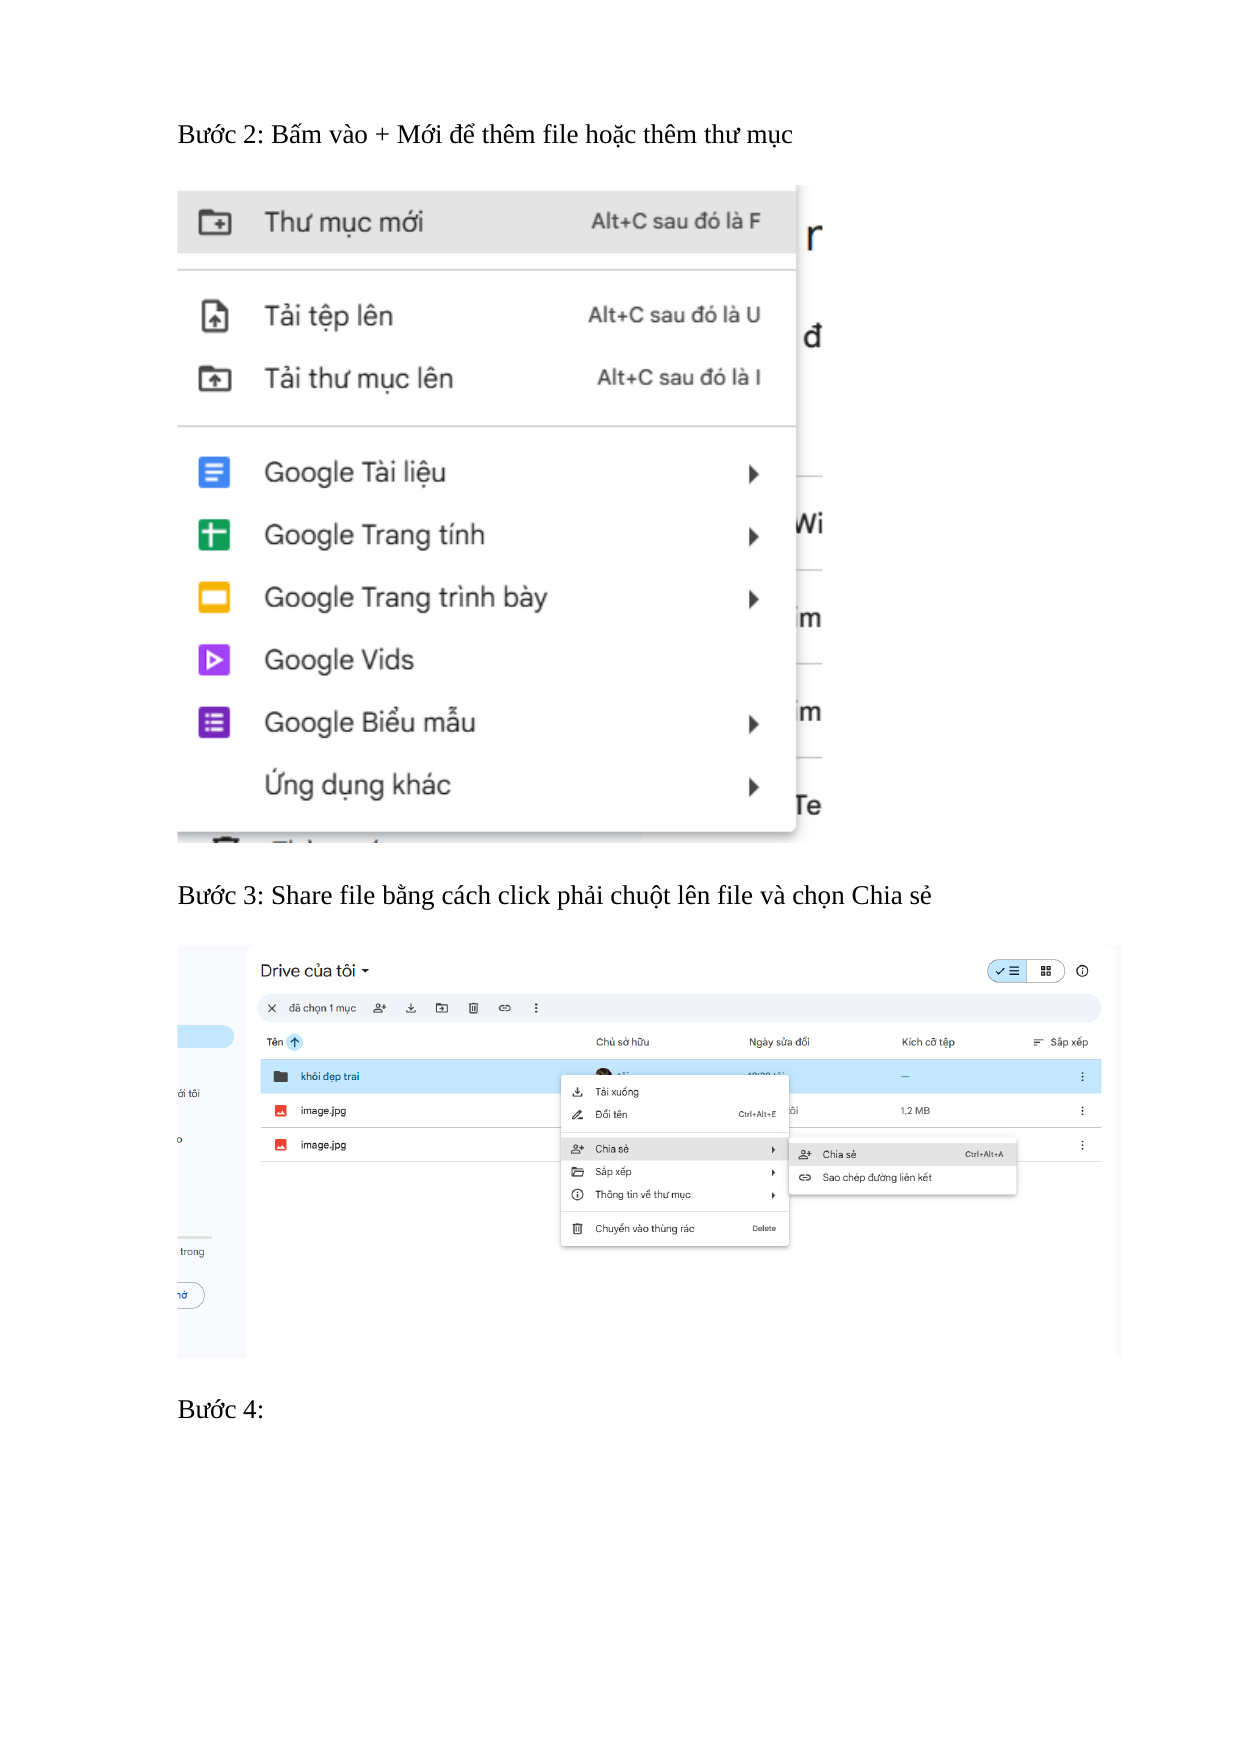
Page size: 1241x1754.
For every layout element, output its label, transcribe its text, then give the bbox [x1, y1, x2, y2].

text Bước 3: Share file bằng cách click phải chuột lên file và chọn Chia sẻ [177, 879, 1122, 910]
text Bước 4: [177, 1393, 1122, 1424]
picture [177, 185, 823, 843]
text Bước 2: Bấm vào + Mới để thêm file hoặc thêm thư mục [177, 118, 1122, 149]
picture [177, 945, 1123, 1358]
